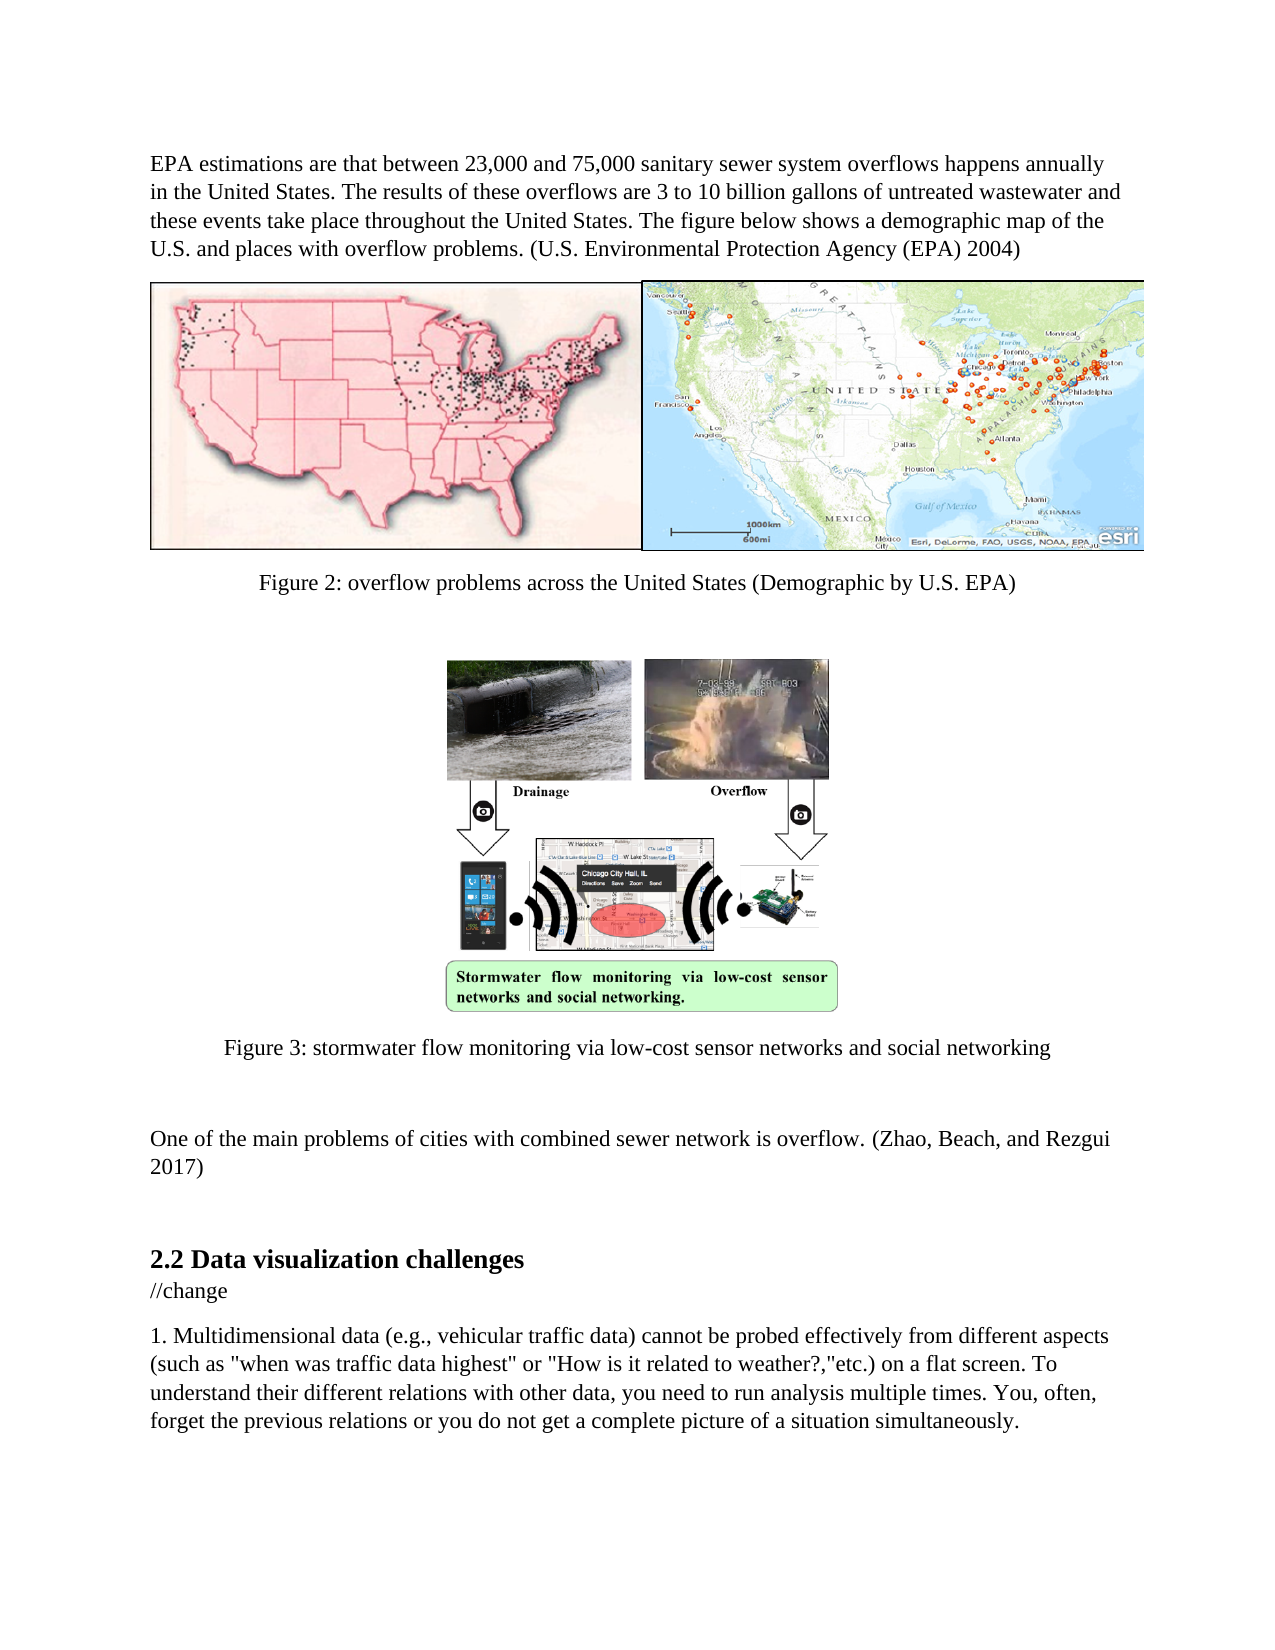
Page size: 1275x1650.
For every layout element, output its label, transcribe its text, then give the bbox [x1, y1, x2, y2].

picture [437, 659, 838, 1016]
subtitle 2.2 Data visualization challenges [150, 1243, 1125, 1274]
text Figure 2: overflow problems across the United States (Demographic by U.S. EPA) [150, 569, 1125, 596]
text Figure 3: stormwater flow monitoring via low-cost sensor networks and social networking [150, 1034, 1125, 1061]
picture [150, 280, 1144, 551]
text One of the main problems of cities with combined sewer network is overflow. (Zhao, Beach, and Rezgui 2017) [150, 1125, 1125, 1179]
text //change [150, 1277, 1125, 1303]
text 1. Multidimensional data (e.g., vehicular traffic data) cannot be probed effectively from different aspects (such as "when was traffic data highest" or "How is it related to weather?,"etc.) on a flat screen. To understand their different relations with other data, you need to run analysis multiple times. You, often, forget the previous relations or you do not get a complete picture of a situation simultaneously. [150, 1322, 1125, 1434]
text EPA estimations are that between 23,000 and 75,000 sanitary sewer system overflows happens annually in the United States. The results of these overflows are 3 to 10 billion gallons of untreated wastewater and these events take place throughout the United States. The figure below shows a demographic map of the U.S. and places with overflow problems. (U.S. Environmental Protection Agency (EPA) 2004) [150, 150, 1125, 262]
